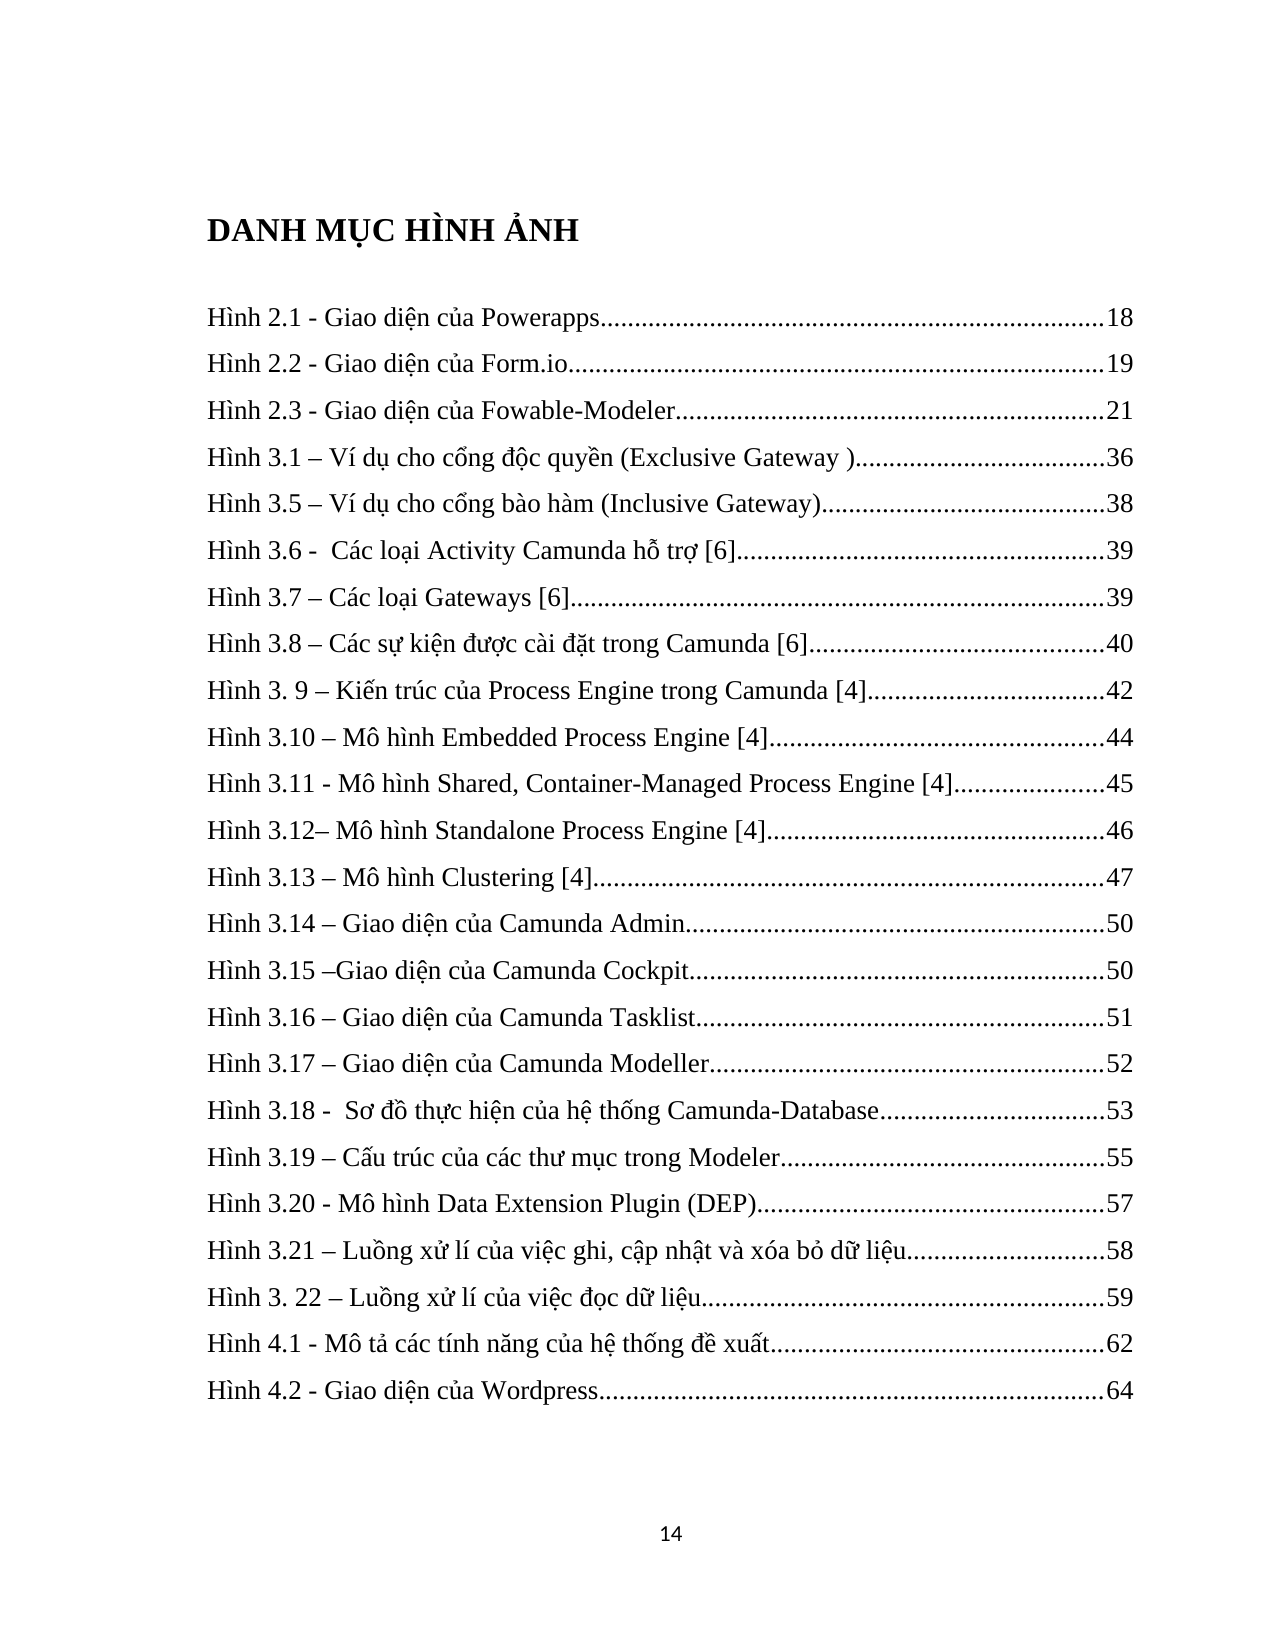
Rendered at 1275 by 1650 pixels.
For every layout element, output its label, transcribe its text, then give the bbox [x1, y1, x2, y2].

subtitle DANH MỤC HÌNH ẢNH [207, 211, 1134, 249]
